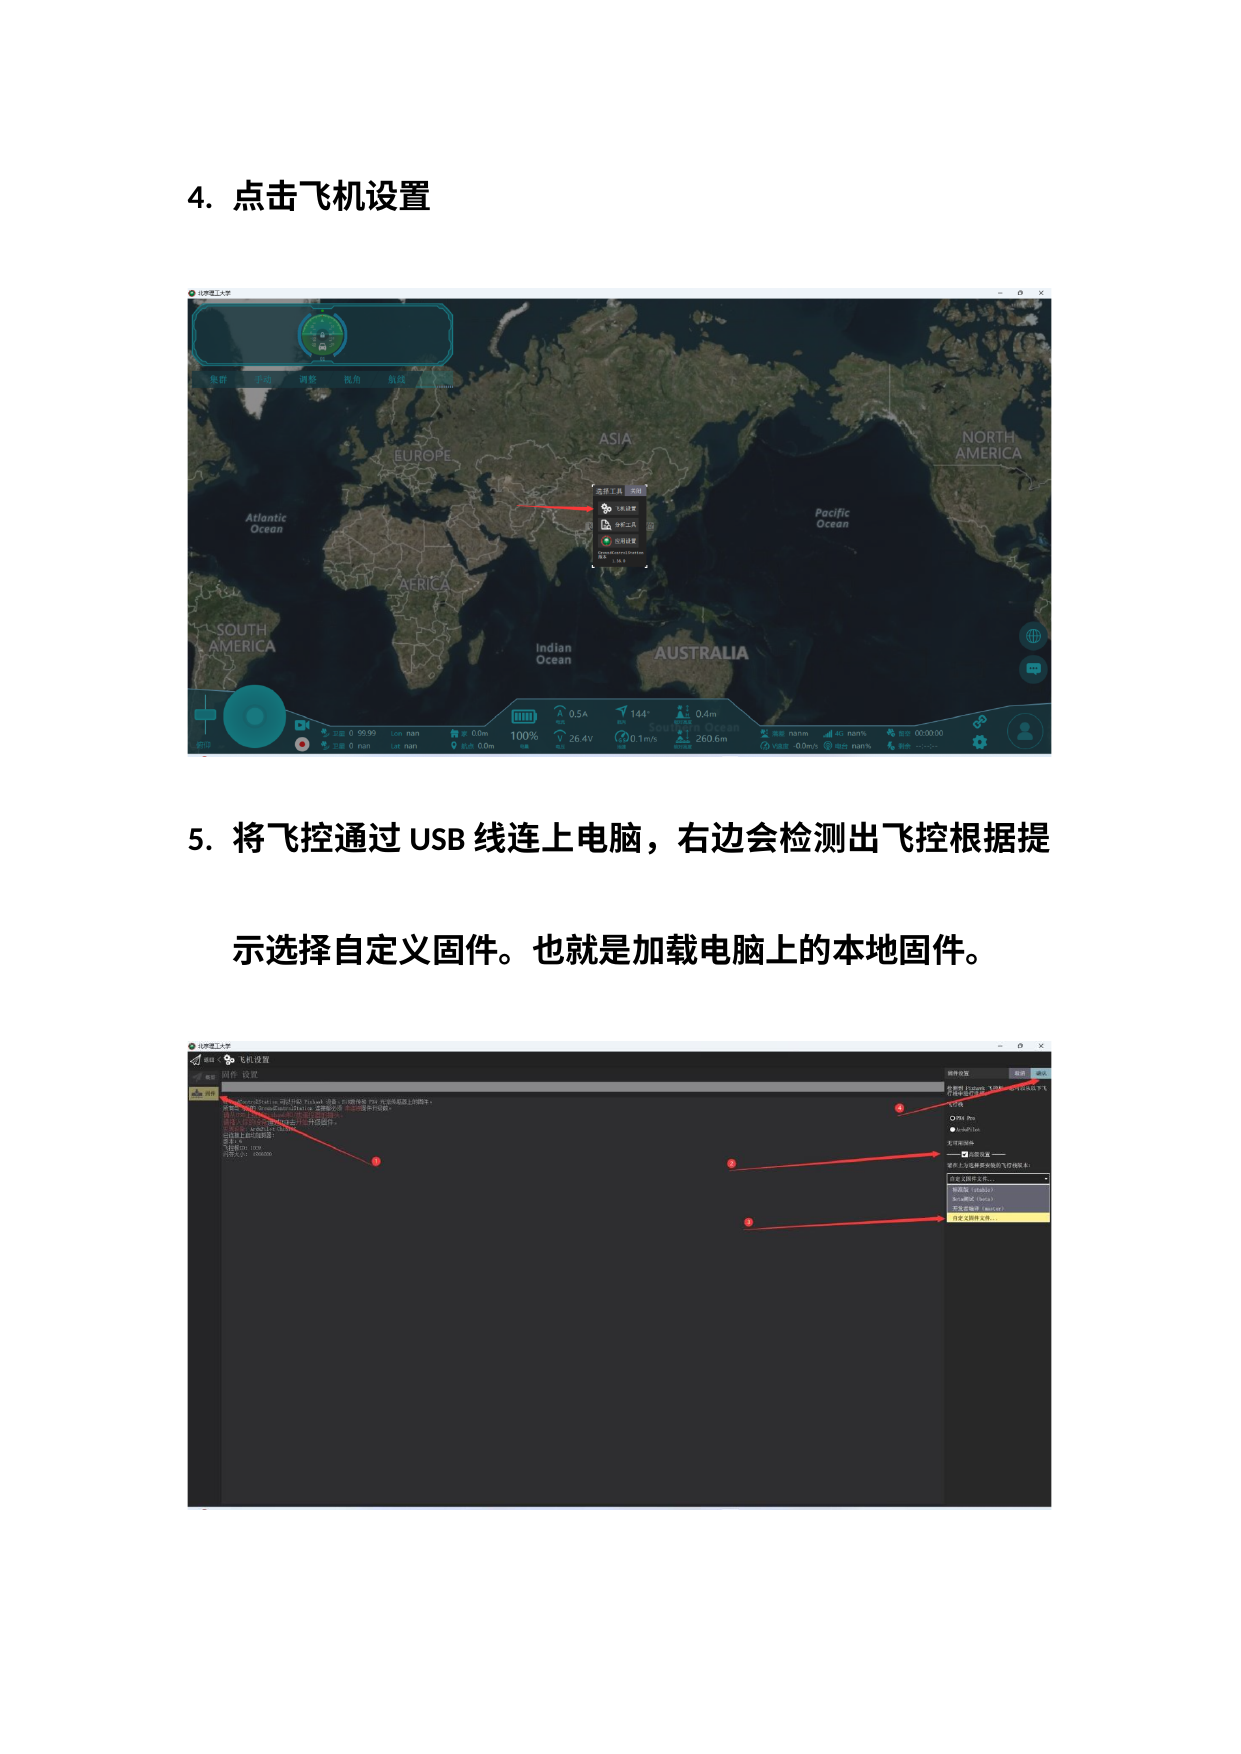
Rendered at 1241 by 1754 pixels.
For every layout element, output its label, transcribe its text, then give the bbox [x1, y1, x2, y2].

subtitle 将飞控通过USB线连上电脑，右边会检测出飞控根据提示选择自定义固件。也就是加载电脑上的本地固件。 [187, 803, 1053, 980]
picture [187, 1041, 1052, 1510]
subtitle 点击飞机设置 [187, 162, 1053, 227]
picture [187, 288, 1052, 757]
